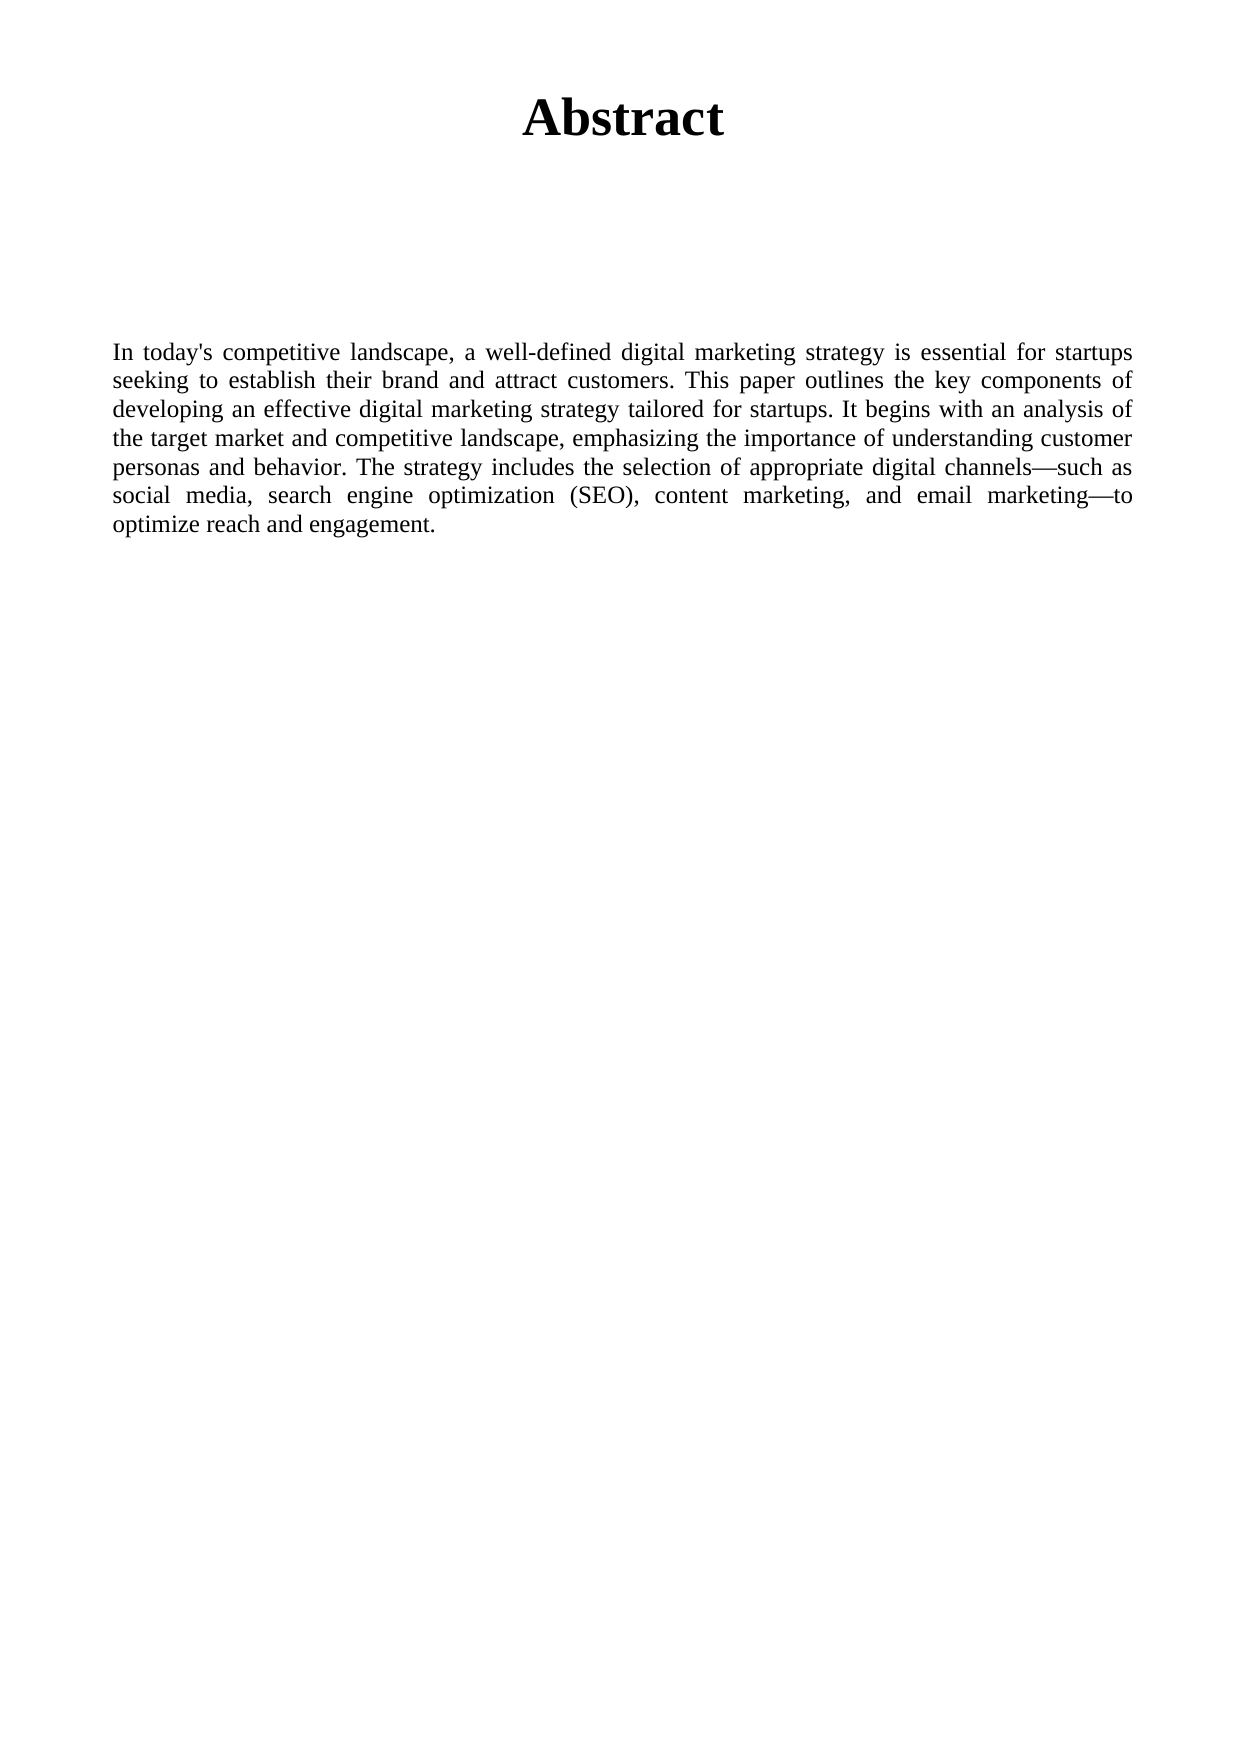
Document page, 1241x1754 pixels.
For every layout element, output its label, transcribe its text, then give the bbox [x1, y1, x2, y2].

text Abstract [112, 84, 1134, 147]
text In today's competitive landscape, a well-defined digital marketing strategy is essential for startups seeking to establish their brand and attract customers. This paper outlines the key components of developing an effective digital marketing strategy tailored for startups. It begins with an analysis of the target market and competitive landscape, emphasizing the importance of understanding customer personas and behavior. The strategy includes the selection of appropriate digital channels—such as social media, search engine optimization (SEO), content marketing, and email marketing—to optimize reach and engagement. [112, 337, 1134, 538]
